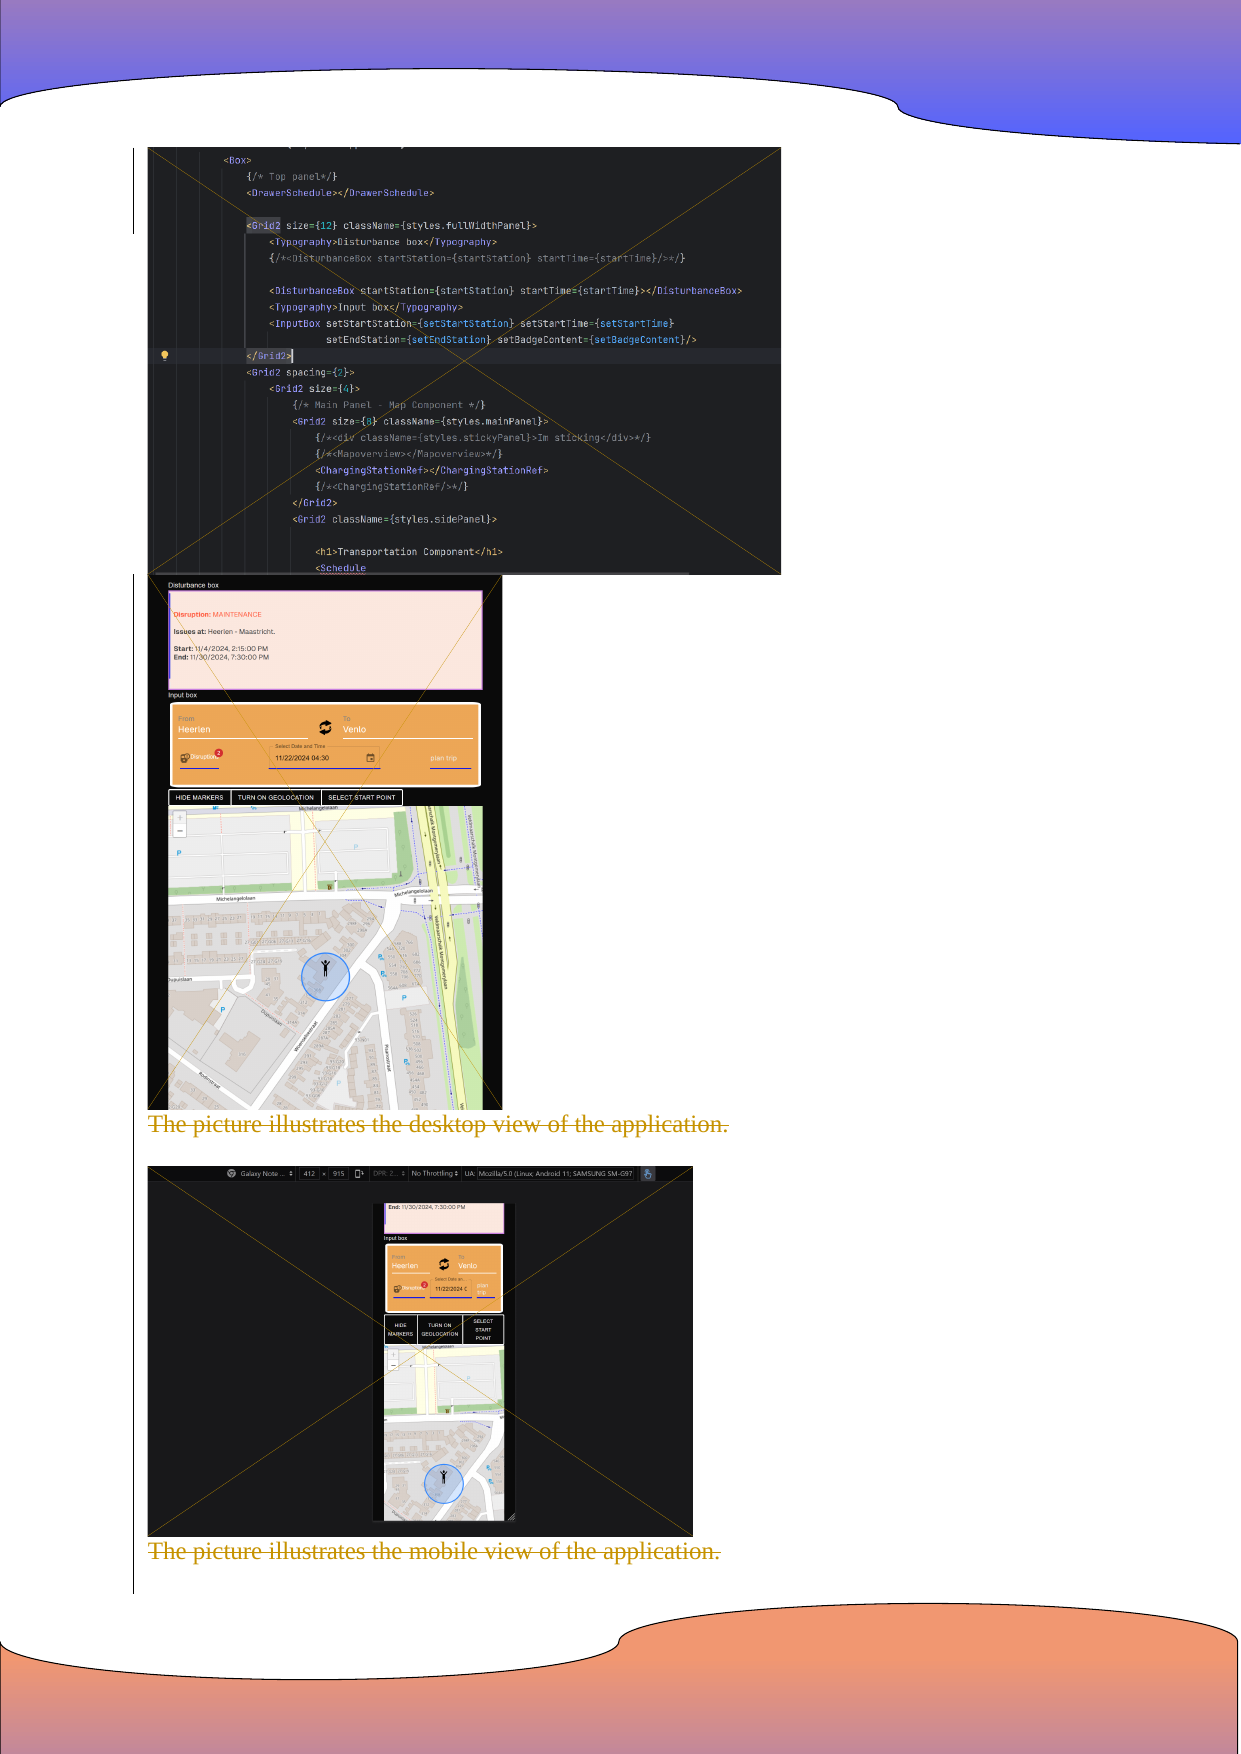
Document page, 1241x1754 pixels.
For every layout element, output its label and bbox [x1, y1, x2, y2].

picture [149, 147, 780, 360]
picture [149, 362, 780, 1108]
picture [148, 844, 501, 1110]
picture [149, 1166, 692, 1350]
picture [147, 149, 462, 573]
picture [422, 1168, 693, 1535]
picture [147, 576, 324, 1108]
picture [147, 1168, 419, 1535]
picture [148, 1353, 692, 1537]
picture [467, 148, 782, 574]
